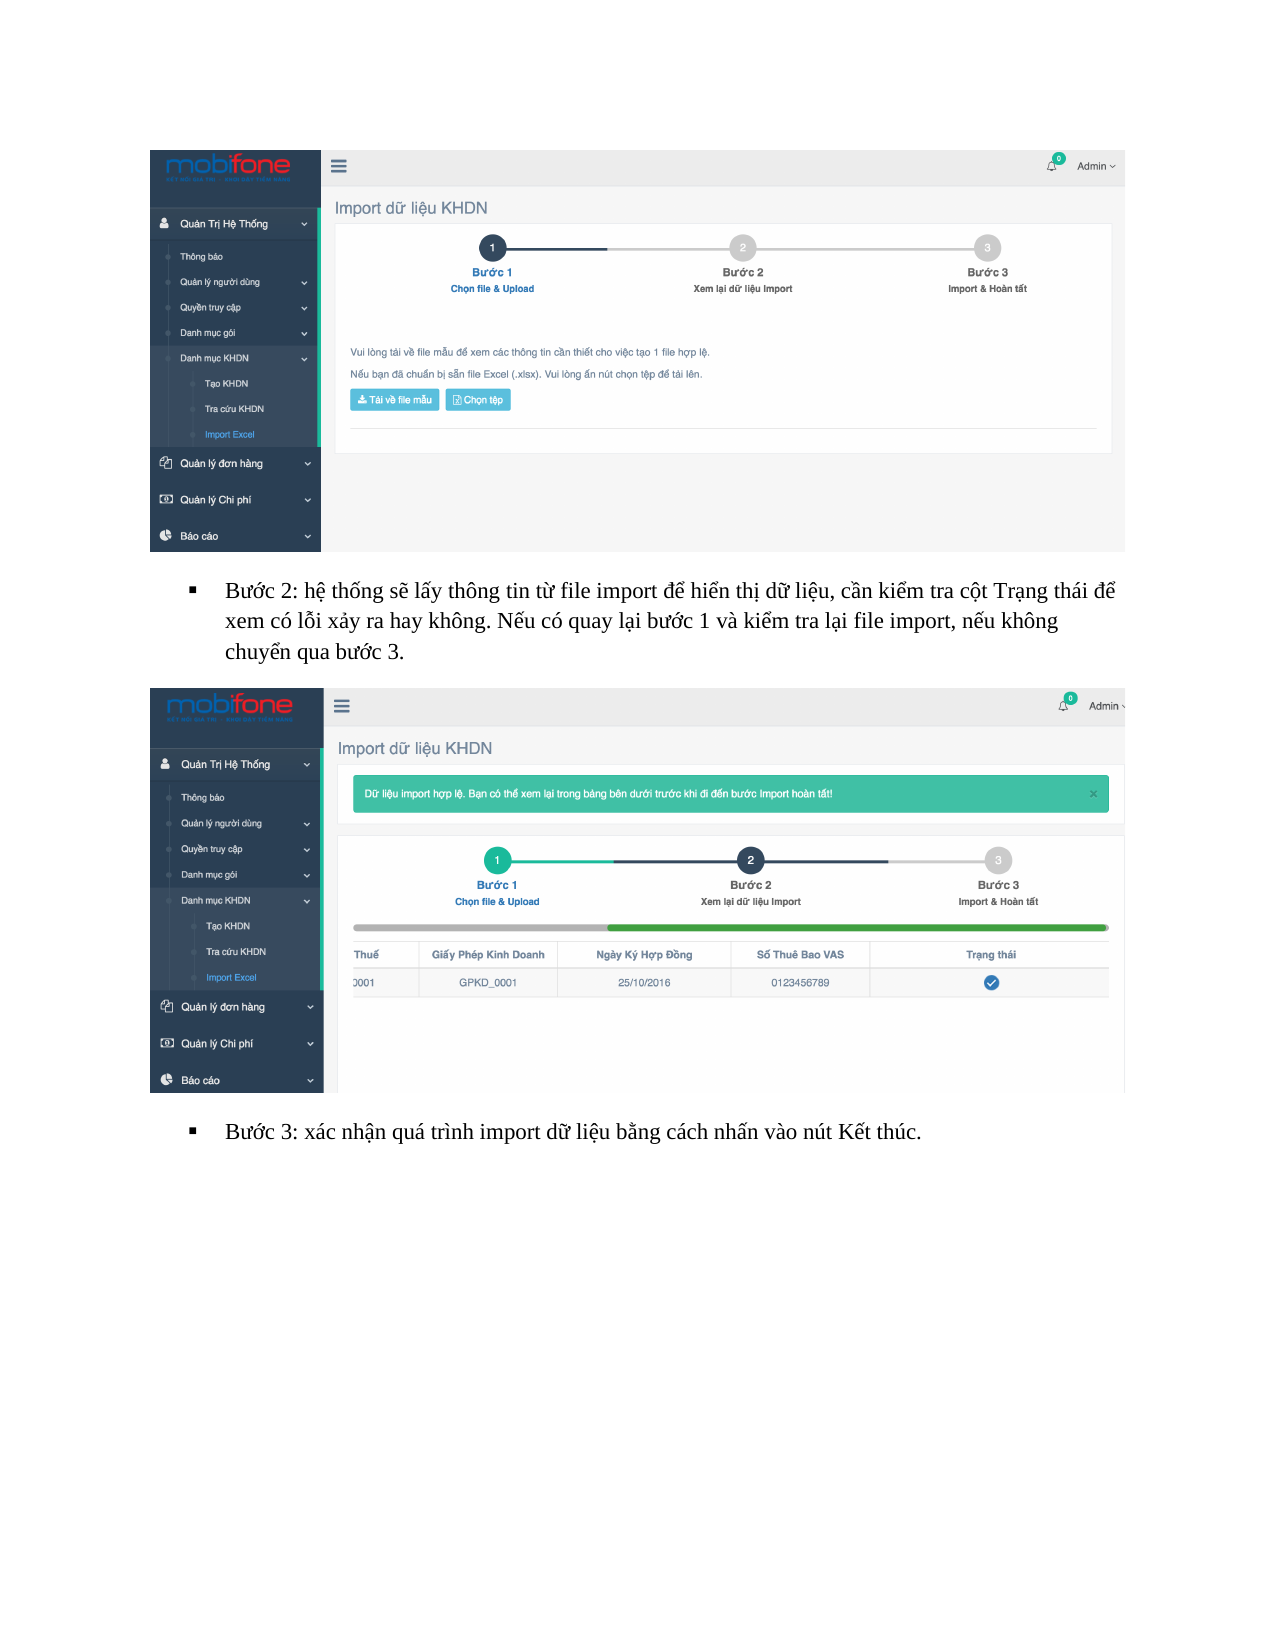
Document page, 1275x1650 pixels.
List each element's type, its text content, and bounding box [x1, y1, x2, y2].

list Bước 2: hệ thống sẽ lấy thông tin từ file import để hiển thị dữ liệu, cần kiểm tra cột Trạng thái để xem có lỗi xảy ra hay không. Nếu có quay lại bước 1 và kiểm tra lại file import, nếu không chuyển qua bước 3. [187, 577, 1125, 664]
list Bước 3: xác nhận quá trình import dữ liệu bằng cách nhấn vào nút Kết thúc. [187, 1118, 1125, 1145]
picture [150, 688, 1125, 1093]
picture [150, 150, 1125, 552]
